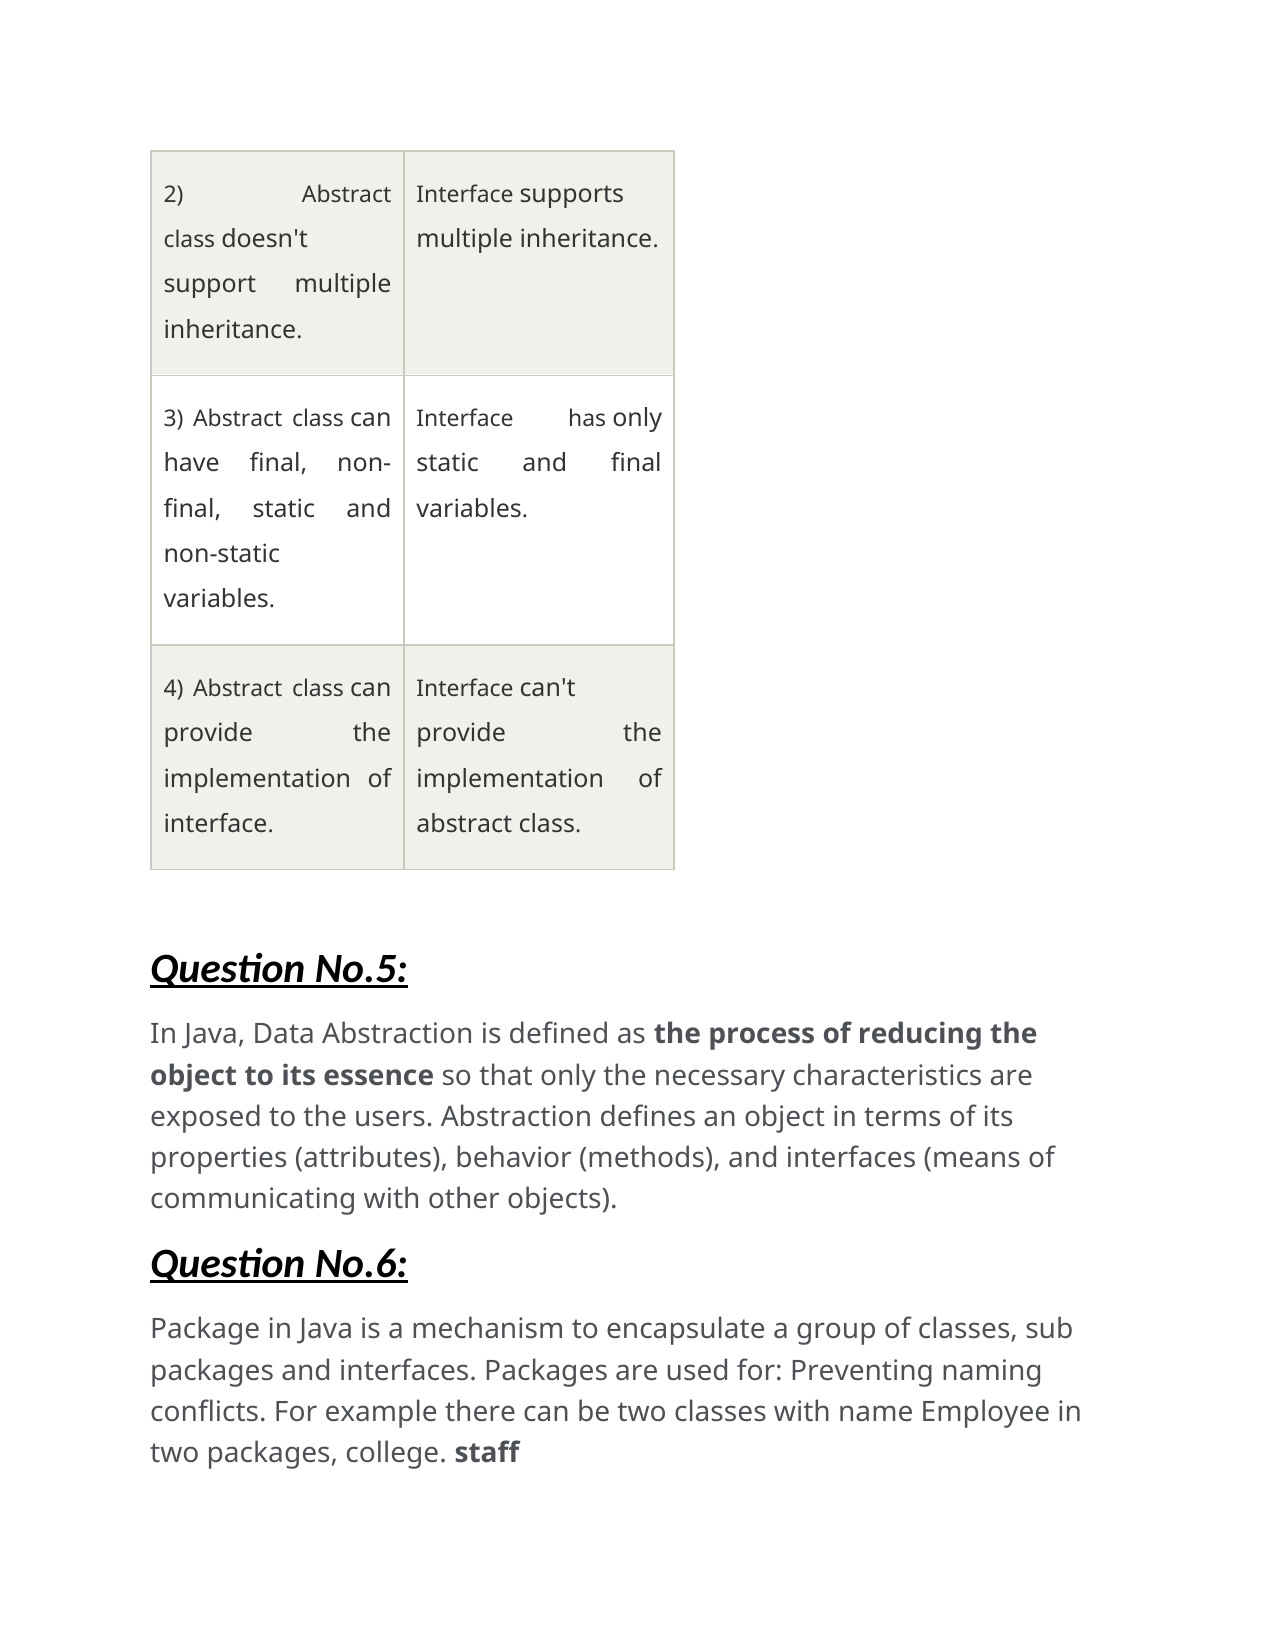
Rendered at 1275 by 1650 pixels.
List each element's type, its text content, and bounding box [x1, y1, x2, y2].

table_cell Interface supports multiple inheritance. [405, 152, 673, 374]
table_cell 4) Abstract class can provide the implementation of interface. [152, 646, 403, 869]
table_cell Interface can't provide the implementation of abstract class. [405, 646, 673, 869]
text Question No.6: [150, 1237, 1125, 1288]
table_cell 3) Abstract class can have final, non-final, static and non-static variables. [152, 376, 403, 644]
table_cell 2) Abstract class doesn't support multiple inheritance. [152, 152, 403, 374]
text In Java, Data Abstraction is defined as the process of reducing the object to its essence so that only the necessary characteristics are exposed to the users. Abstraction defines an object in terms of its properties (attributes), behavior (methods), and interfaces (means of communicating with other objects). [150, 1013, 1125, 1217]
text Package in Java is a mechanism to encapsulate a group of classes, sub packages and interfaces. Packages are used for: Preventing naming conflicts. For example there can be two classes with name Employee in two packages, college. staff [150, 1308, 1125, 1471]
table_cell Interface has only static and final variables. [405, 376, 673, 644]
text Question No.5: [150, 942, 1125, 993]
